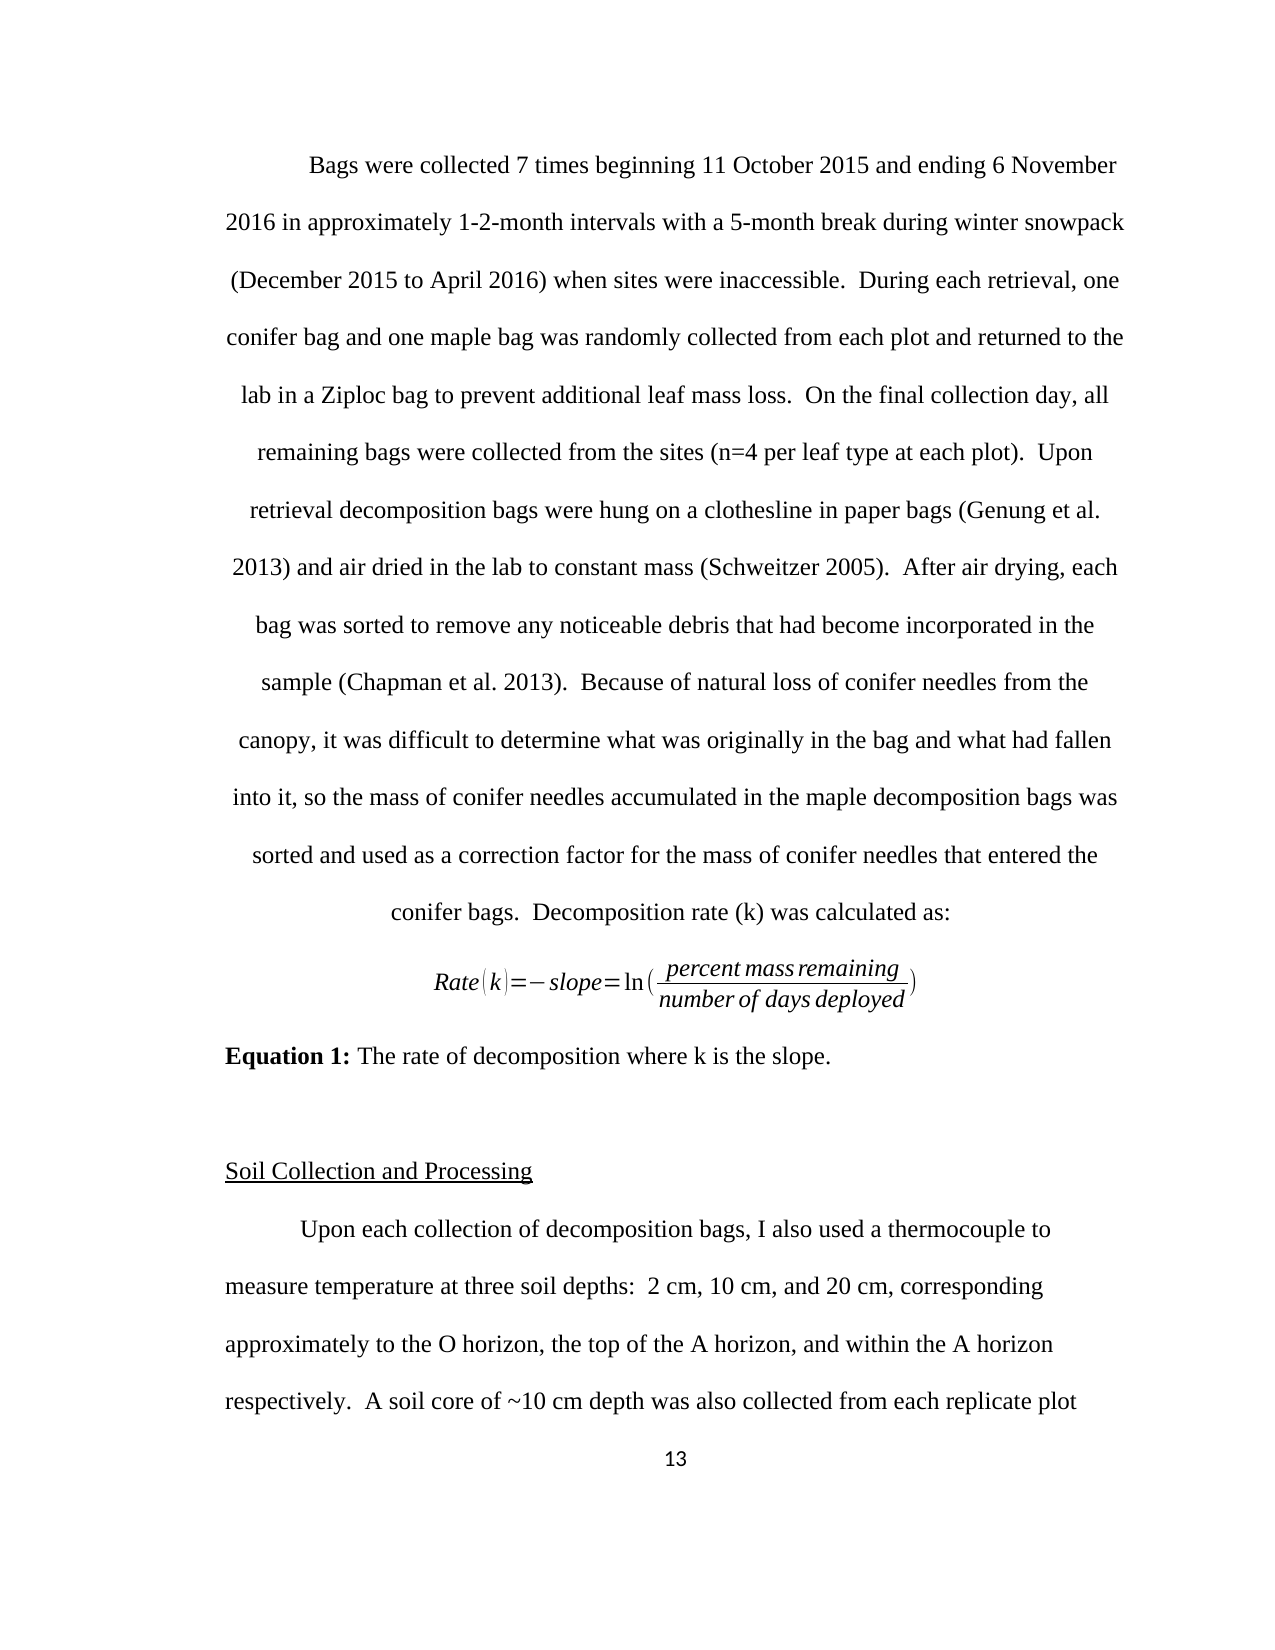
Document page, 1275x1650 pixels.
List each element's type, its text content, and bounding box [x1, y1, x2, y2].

text Equation 1: The rate of decomposition where k is the slope. [225, 1041, 1125, 1070]
text Soil Collection and Processing [225, 1156, 1125, 1185]
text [225, 1214, 1125, 1415]
text Bags were collected 7 times beginning 11 October 2015 and ending 6 November 2016 in approximately 1-2-month intervals with a 5-month break during winter snowpack (December 2015 to April 2016) when sites were inaccessible. During each retrieval, one conifer bag and one maple bag was randomly collected from each plot and returned to the lab in a Ziploc bag to prevent additional leaf mass loss. On the final collection day, all remaining bags were collected from the sites (n=4 per leaf type at each plot). Upon retrieval decomposition bags were hung on a clothesline in paper bags (Genung et al. 2013) and air dried in the lab to constant mass (Schweitzer 2005). After air drying, each bag was sorted to remove any noticeable debris that had become incorporated in the sample (Chapman et al. 2013). Because of natural loss of conifer needles from the canopy, it was difficult to determine what was originally in the bag and what had fallen into it, so the mass of conifer needles accumulated in the maple decomposition bags was sorted and used as a correction factor for the mass of conifer needles that entered the conifer bags. Decomposition rate (k) was calculated as: [225, 150, 1125, 1013]
